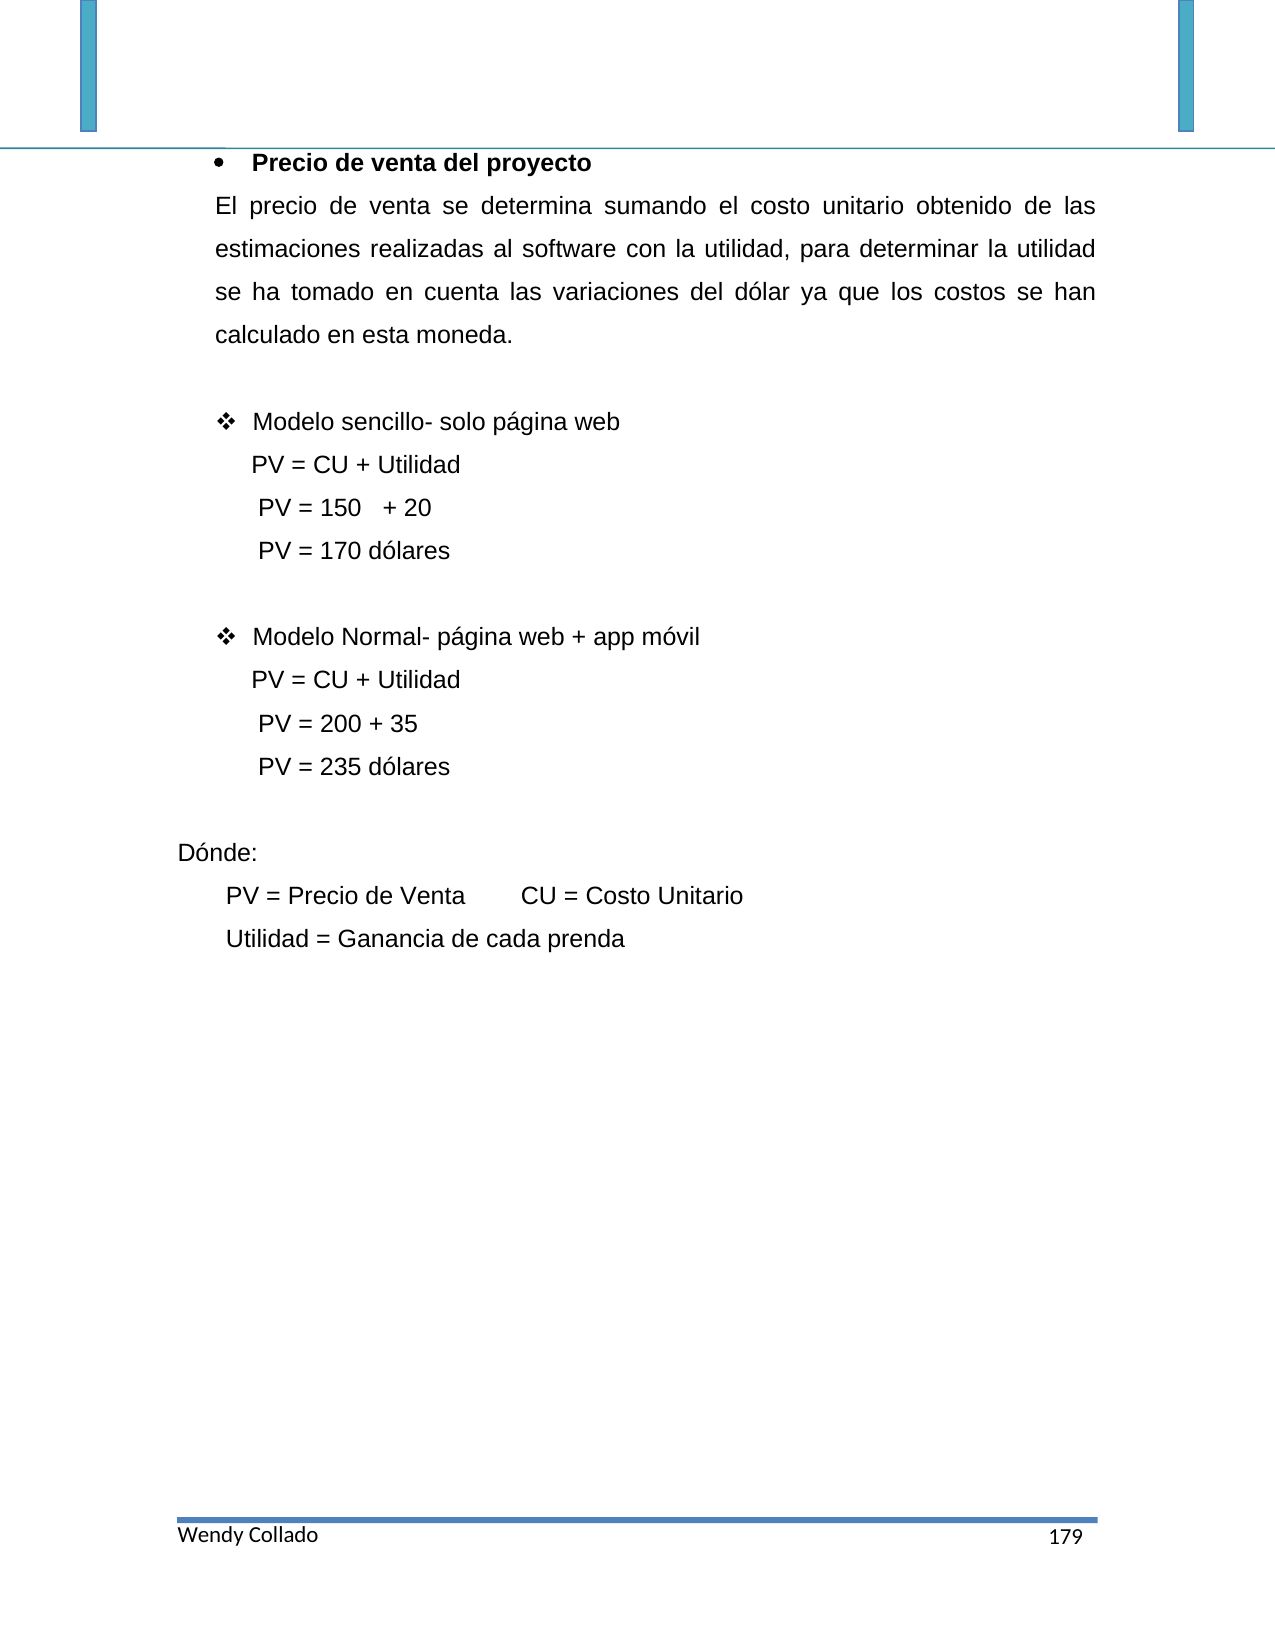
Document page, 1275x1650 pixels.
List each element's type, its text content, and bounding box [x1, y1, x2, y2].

text PV = 200 + 35 [251, 708, 1098, 737]
list Precio de venta del proyecto [214, 148, 1098, 176]
text PV = 150 + 20 [251, 493, 1098, 522]
text PV = 235 dólares [251, 752, 1098, 780]
text Dónde: [177, 838, 1098, 867]
text PV = CU + Utilidad [251, 665, 1098, 694]
text PV = 170 dólares [251, 536, 1098, 565]
text PV = CU + Utilidad [251, 450, 1098, 478]
text PV = Precio de Venta CU = Costo Unitario [177, 881, 1098, 910]
text Utilidad = Ganancia de cada prenda [177, 924, 1098, 953]
list Modelo Normal- página web + app móvil [215, 622, 1098, 651]
text El precio de venta se determina sumando el costo unitario obtenido de las estimaciones realizadas al software con la utilidad, para determinar la utilidad se ha tomado en cuenta las variaciones del dólar ya que los costos se han calculado en esta moneda. [215, 191, 1098, 349]
list Modelo sencillo- solo página web [215, 406, 1098, 435]
